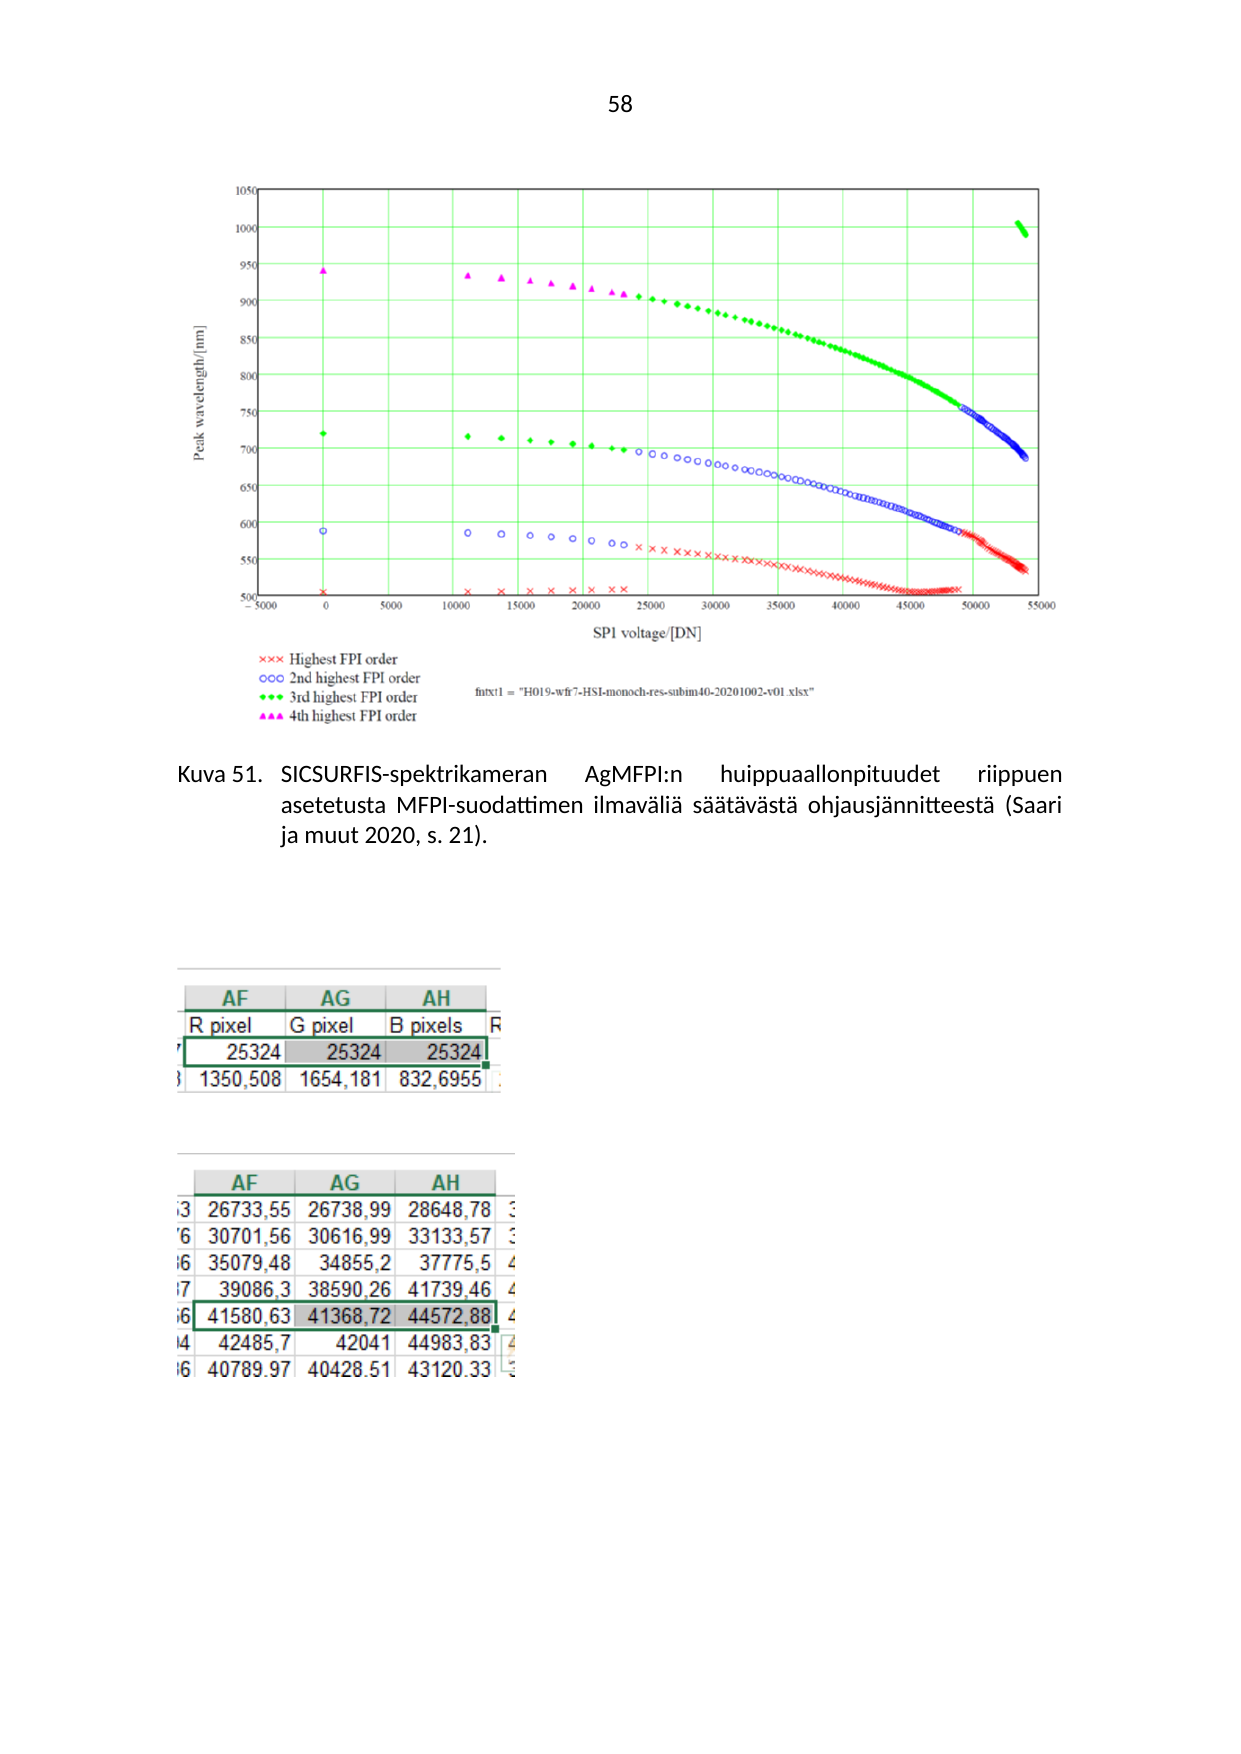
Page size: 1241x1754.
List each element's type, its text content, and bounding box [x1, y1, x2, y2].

picture [177, 177, 1063, 731]
picture [177, 962, 501, 1093]
picture [177, 1153, 515, 1377]
text Kuva 51. SICSURFIS-spektrikameran AgMFPI:n huippuaallonpituudet riippuen asetetusta MFPI-suodattimen ilmaväliä säätävästä ohjausjännitteestä (Saari ja muut 2020, s. 21). [177, 759, 1063, 850]
